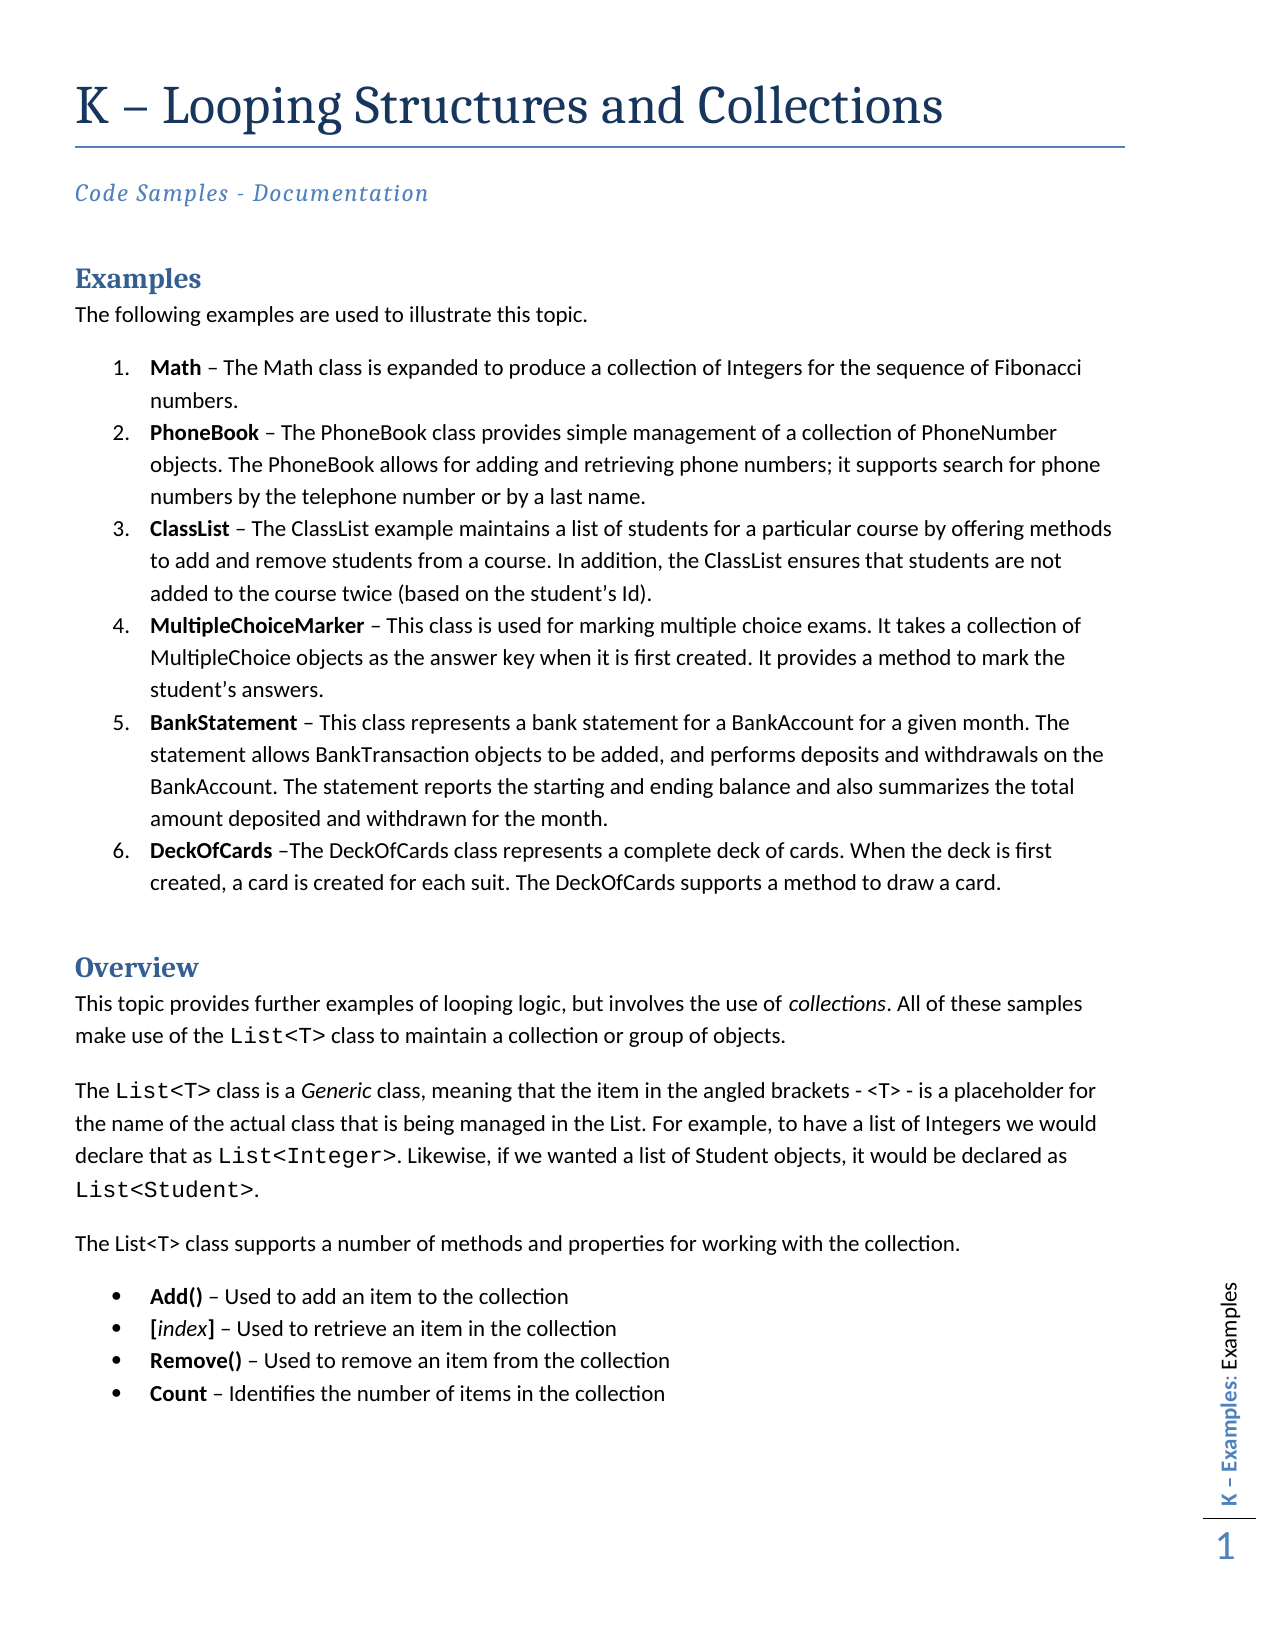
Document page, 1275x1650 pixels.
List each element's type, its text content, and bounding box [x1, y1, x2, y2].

list PhoneBook – The PhoneBook class provides simple management of a collection of PhoneNumber objects. The PhoneBook allows for adding and retrieving phone numbers; it supports search for phone numbers by the telephone number or by a last name. [112, 418, 1125, 510]
list Count – Identifies the number of items in the collection [112, 1379, 1125, 1407]
title K – Looping Structures and Collections [75, 75, 1125, 146]
list BankStatement – This class represents a bank statement for a BankAccount for a given month. The statement allows BankTransaction objects to be added, and performs deposits and withdrawals on the BankAccount. The statement reports the starting and ending balance and also summarizes the total amount deposited and withdrawn for the month. [112, 708, 1125, 832]
text The List<T> class is a Generic class, meaning that the item in the angled brackets - <T> - is a placeholder for the name of the actual class that is being managed in the List. For example, to have a list of Integers we would declare that as List<Integer>. Likewise, if we wanted a list of Student objects, it would be declared as List<Student>. [75, 1076, 1125, 1204]
list Remove() – Used to remove an item from the collection [112, 1346, 1125, 1374]
list DeckOfCards –The DeckOfCards class represents a complete deck of cards. When the deck is first created, a card is created for each suit. The DeckOfCards supports a method to draw a card. [112, 836, 1125, 897]
list [index] – Used to retrieve an item in the collection [112, 1314, 1125, 1342]
text The List<T> class supports a number of methods and properties for working with the collection. [75, 1229, 1125, 1257]
list MultipleChoiceMarker – This class is used for marking multiple choice exams. It takes a collection of MultipleChoice objects as the answer key when it is first created. It provides a method to mark the student’s answers. [112, 611, 1125, 703]
subtitle Overview [75, 951, 1125, 984]
subtitle Examples [75, 262, 1125, 296]
list Add() – Used to add an item to the collection [112, 1282, 1125, 1310]
text This topic provides further examples of looping logic, but involves the use of collections. All of these samples make use of the List<T> class to maintain a collection or group of objects. [75, 989, 1125, 1051]
list Math – The Math class is expanded to produce a collection of Integers for the sequence of Fibonacci numbers. [112, 353, 1125, 414]
text The following examples are used to illustrate this topic. [75, 301, 1125, 328]
subtitle Code Samples - Documentation [75, 179, 1125, 208]
list ClassList – The ClassList example maintains a list of students for a particular course by offering methods to add and remove students from a course. In addition, the ClassList ensures that students are not added to the course twice (based on the student’s Id). [112, 514, 1125, 607]
